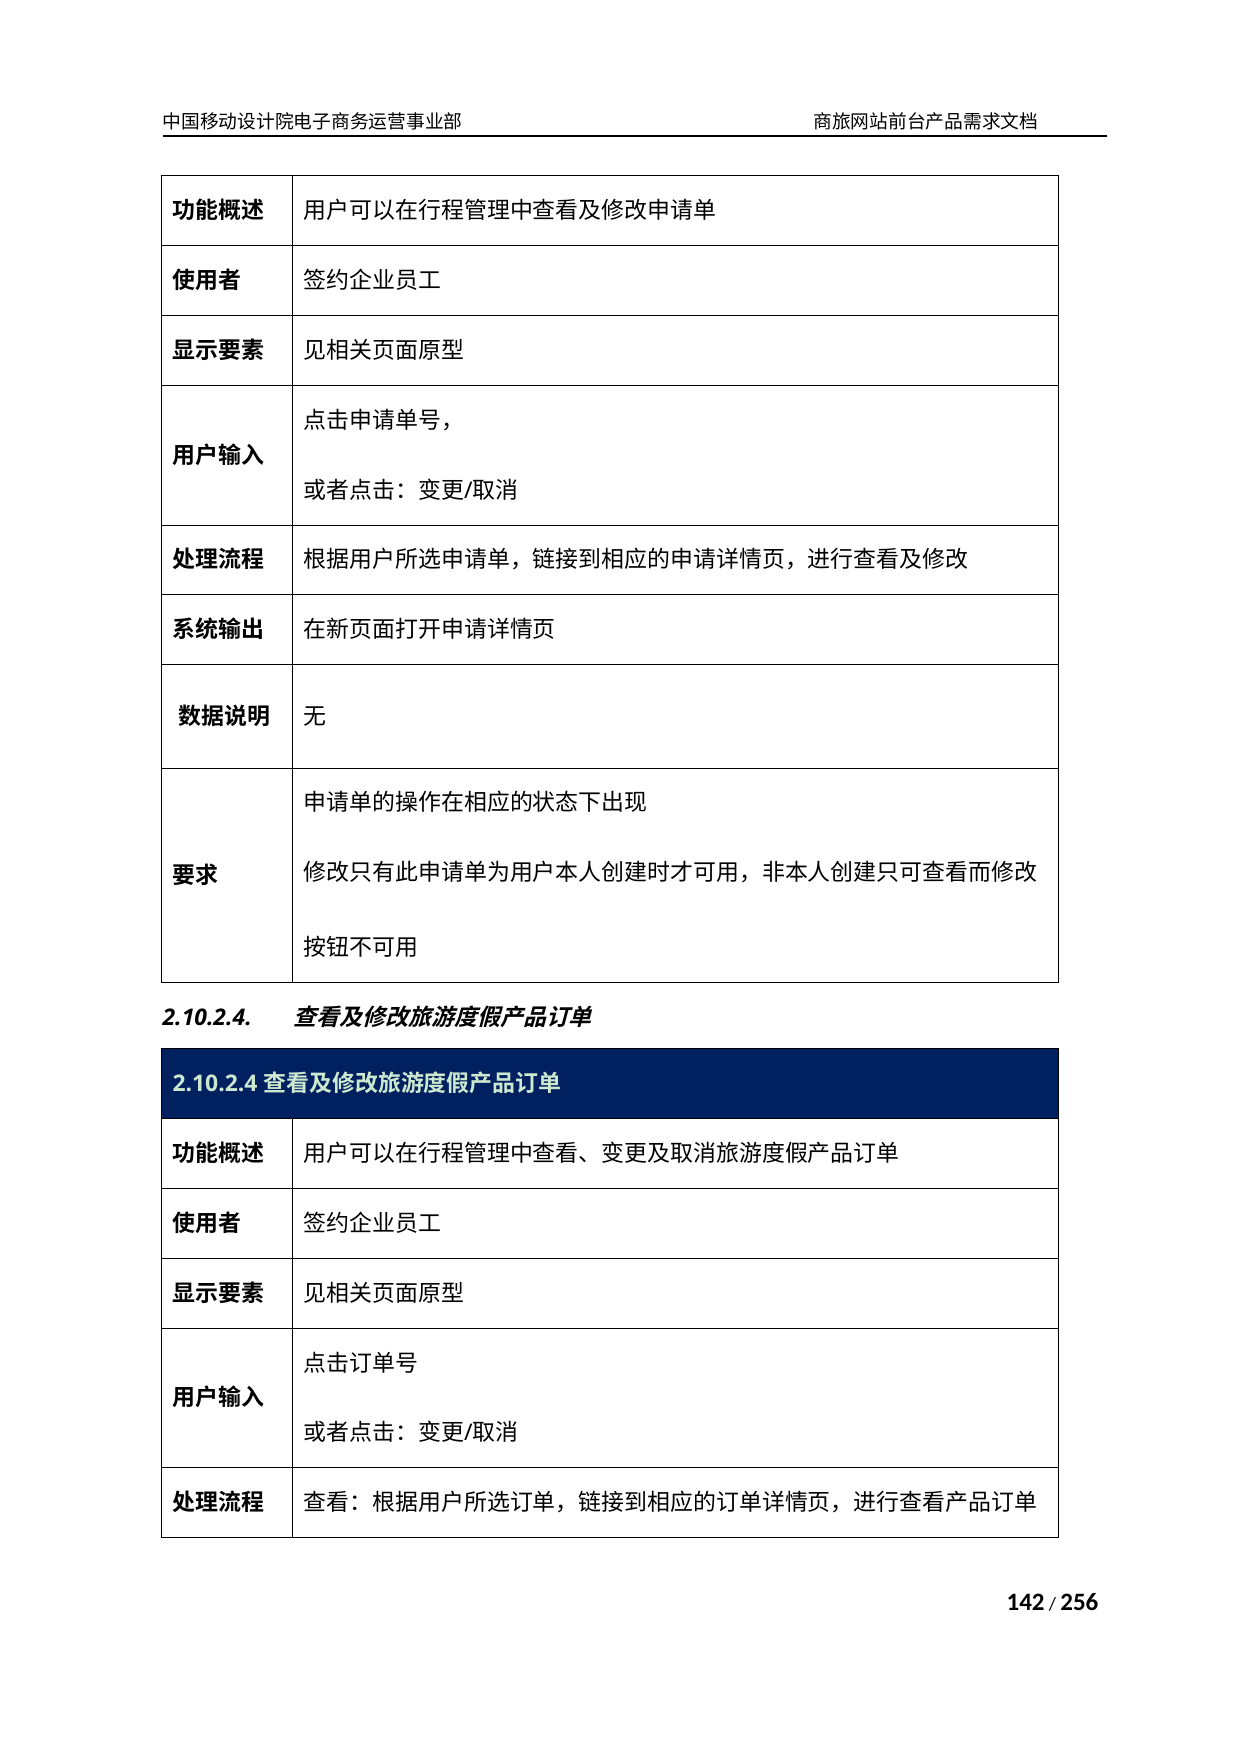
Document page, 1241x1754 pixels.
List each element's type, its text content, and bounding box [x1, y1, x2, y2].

table_cell 无 [293, 665, 1058, 767]
table_cell 见相关页面原型 [293, 1259, 1058, 1327]
table_cell 申请单的操作在相应的状态下出现 修改只有此申请单为用户本人创建时才可用，非本人创建只可查看而修改按钮不可用 [293, 769, 1058, 982]
table_cell 见相关页面原型 [293, 316, 1058, 385]
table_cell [293, 1468, 1058, 1537]
table_cell 签约企业员工 [293, 1189, 1058, 1258]
table_cell 用户可以在行程管理中查看及修改申请单 [293, 176, 1058, 245]
table_cell 显示要素 [162, 1259, 292, 1327]
table_cell 点击申请单号， 或者点击：变更/取消 [293, 386, 1058, 524]
table_cell 处理流程 [162, 526, 292, 594]
table_cell 在新页面打开申请详情页 [293, 595, 1058, 664]
table_cell 系统输出 [162, 595, 292, 664]
table_cell 显示要素 [162, 316, 292, 385]
table_cell 功能概述 [162, 176, 292, 245]
table_cell 处理流程 [162, 1468, 292, 1537]
table_cell 功能概述 [162, 1119, 292, 1188]
table_cell 使用者 [162, 246, 292, 315]
table_header 2.10.2.4 查看及修改旅游度假产品订单 [162, 1049, 1058, 1118]
table_cell 用户输入 [162, 386, 292, 524]
table_cell 要求 [162, 769, 292, 982]
table_cell 点击订单号 或者点击：变更/取消 [293, 1329, 1058, 1467]
table_cell 根据用户所选申请单，链接到相应的申请详情页，进行查看及修改 [293, 526, 1058, 594]
table_cell 使用者 [162, 1189, 292, 1258]
table_cell 用户可以在行程管理中查看、变更及取消旅游度假产品订单 [293, 1119, 1058, 1188]
table_cell 用户输入 [162, 1329, 292, 1467]
table_cell 数据说明 [162, 665, 292, 767]
subtitle 查看及修改旅游度假产品订单 [162, 983, 1107, 1048]
table_cell 签约企业员工 [293, 246, 1058, 315]
